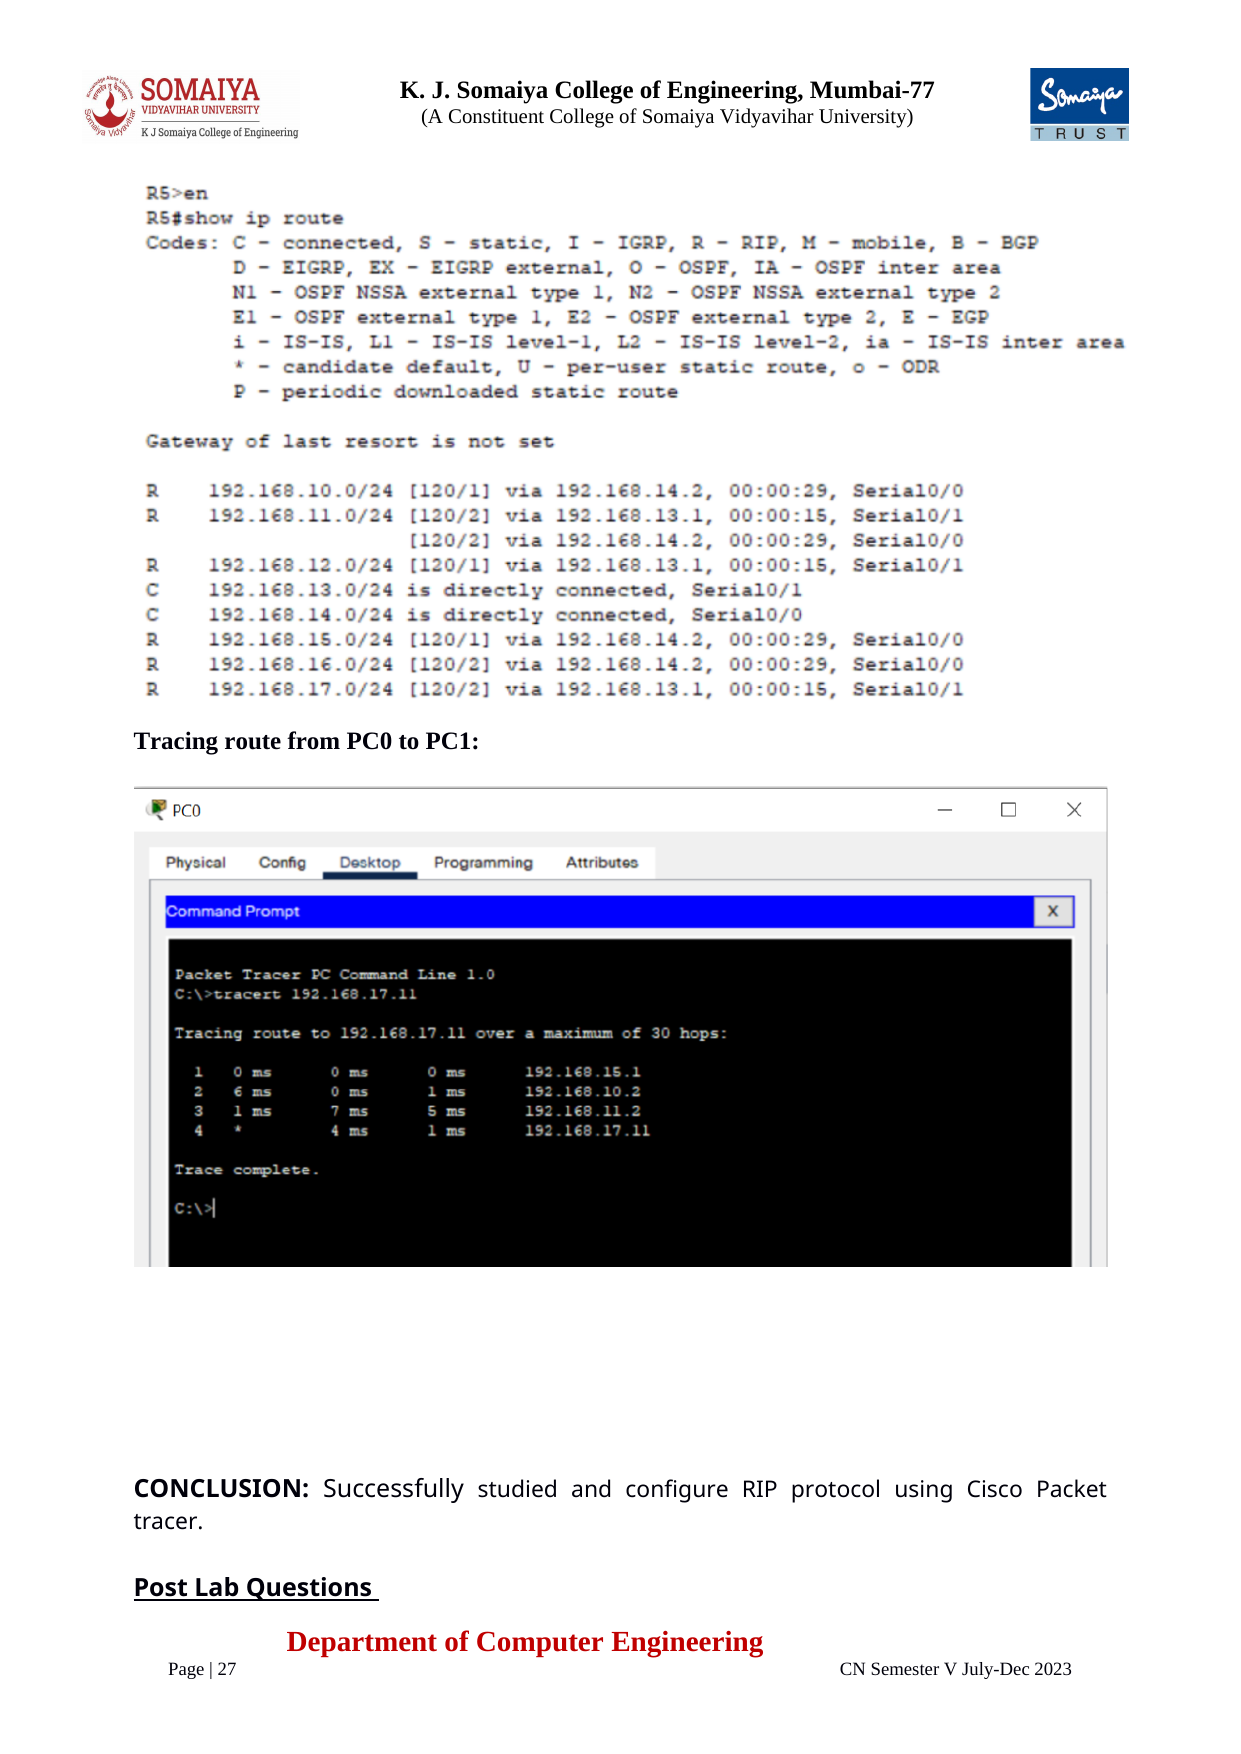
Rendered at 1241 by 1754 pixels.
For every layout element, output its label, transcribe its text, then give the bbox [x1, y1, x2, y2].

picture [133, 783, 1108, 1267]
text Tracing route from PC0 to PC1: [133, 727, 1107, 755]
picture [133, 181, 1143, 727]
picture [81, 70, 300, 144]
text CONCLUSION: Successfully studied and configure RIP protocol using Cisco Packet tracer. [133, 1471, 1107, 1536]
text Post Lab Questions [133, 1570, 1107, 1604]
